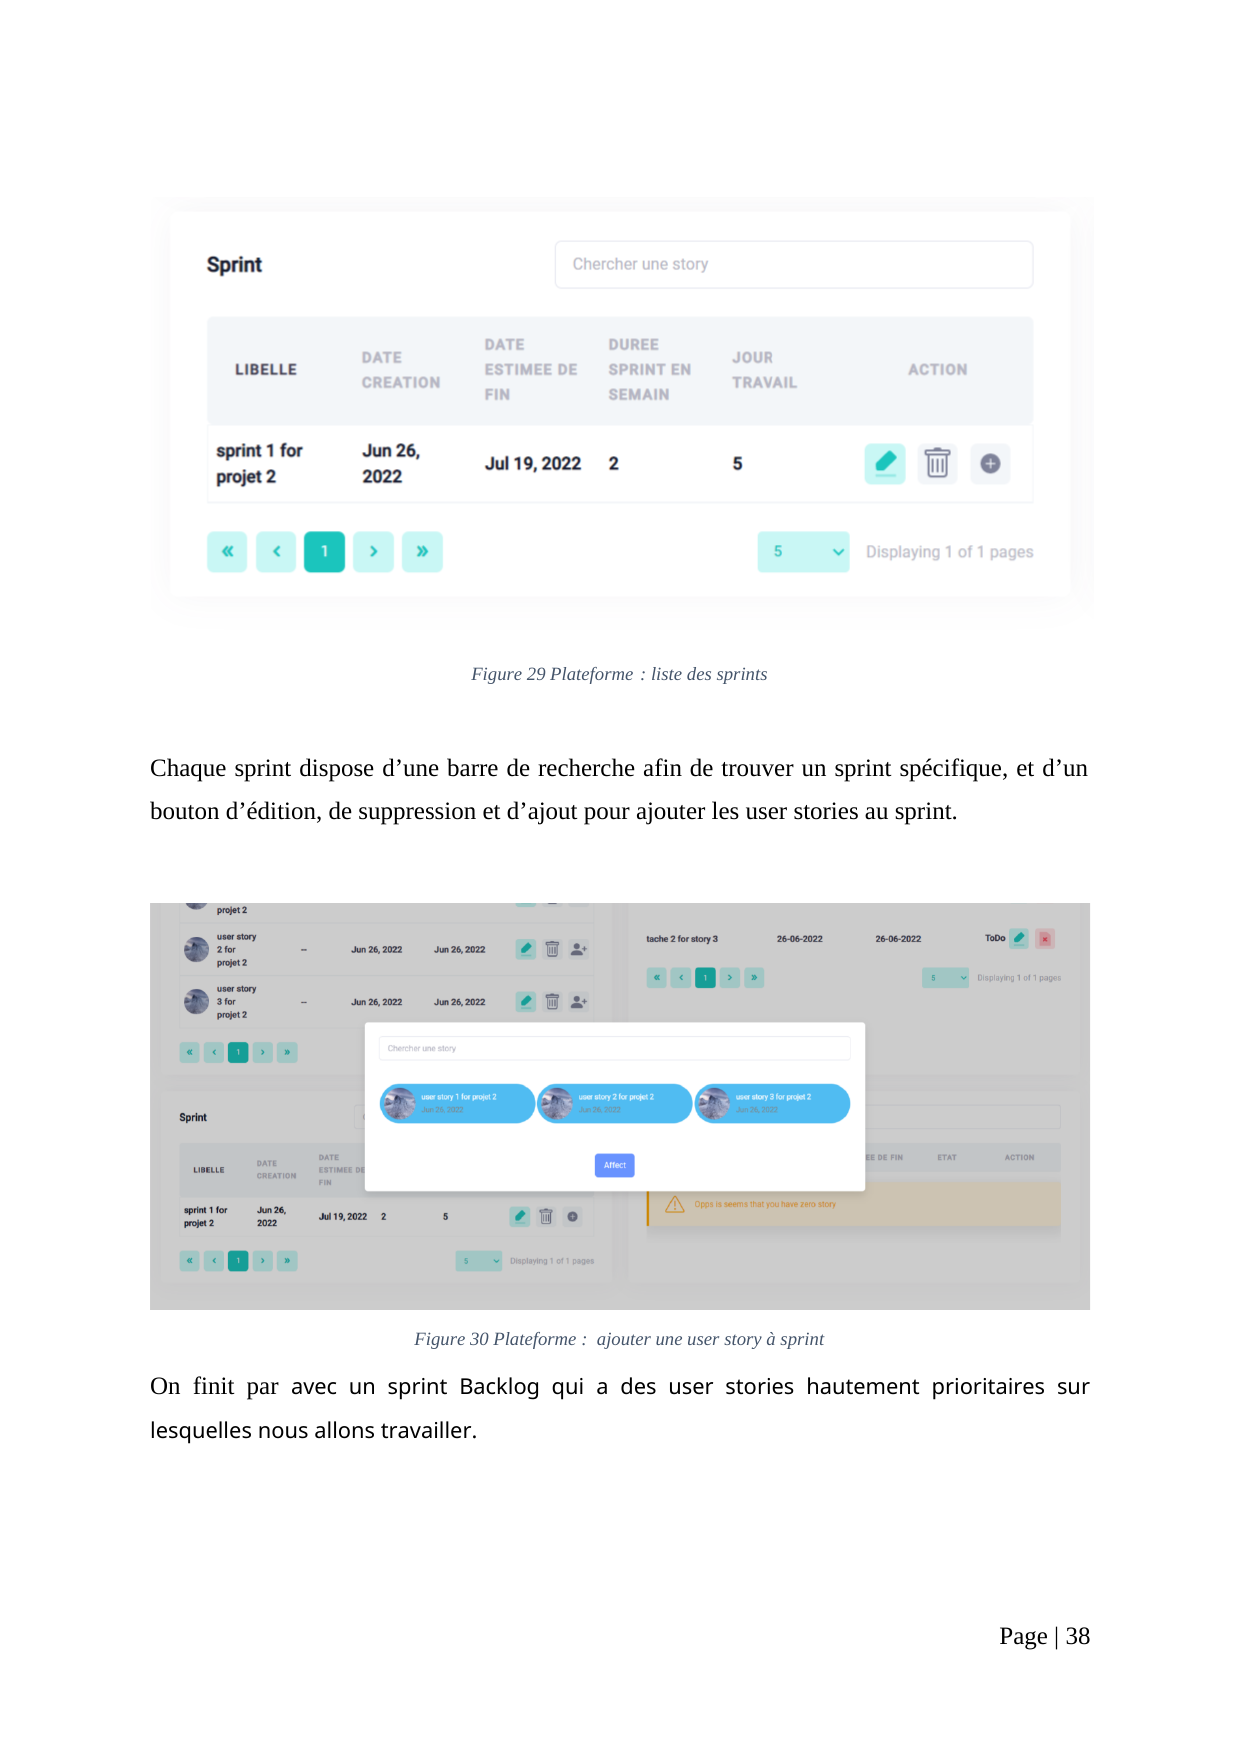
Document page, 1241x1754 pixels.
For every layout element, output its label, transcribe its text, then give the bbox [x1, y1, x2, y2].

text On finit par avec un sprint Backlog qui a des user stories hautement prioritaires sur lesquelles nous allons travailler. [150, 1371, 1090, 1445]
picture [150, 903, 1091, 1310]
text Figure 29 Plateforme : liste des sprints [150, 663, 1090, 684]
text Chaque sprint dispose d’une barre de recherche afin de trouver un sprint spécifique, et d’un bouton d’édition, de suppression et d’ajout pour ajouter les user stories au sprint. [150, 753, 1090, 824]
text Figure 30 Plateforme : ajouter une user story à sprint [150, 1328, 1090, 1350]
picture [150, 197, 1094, 644]
